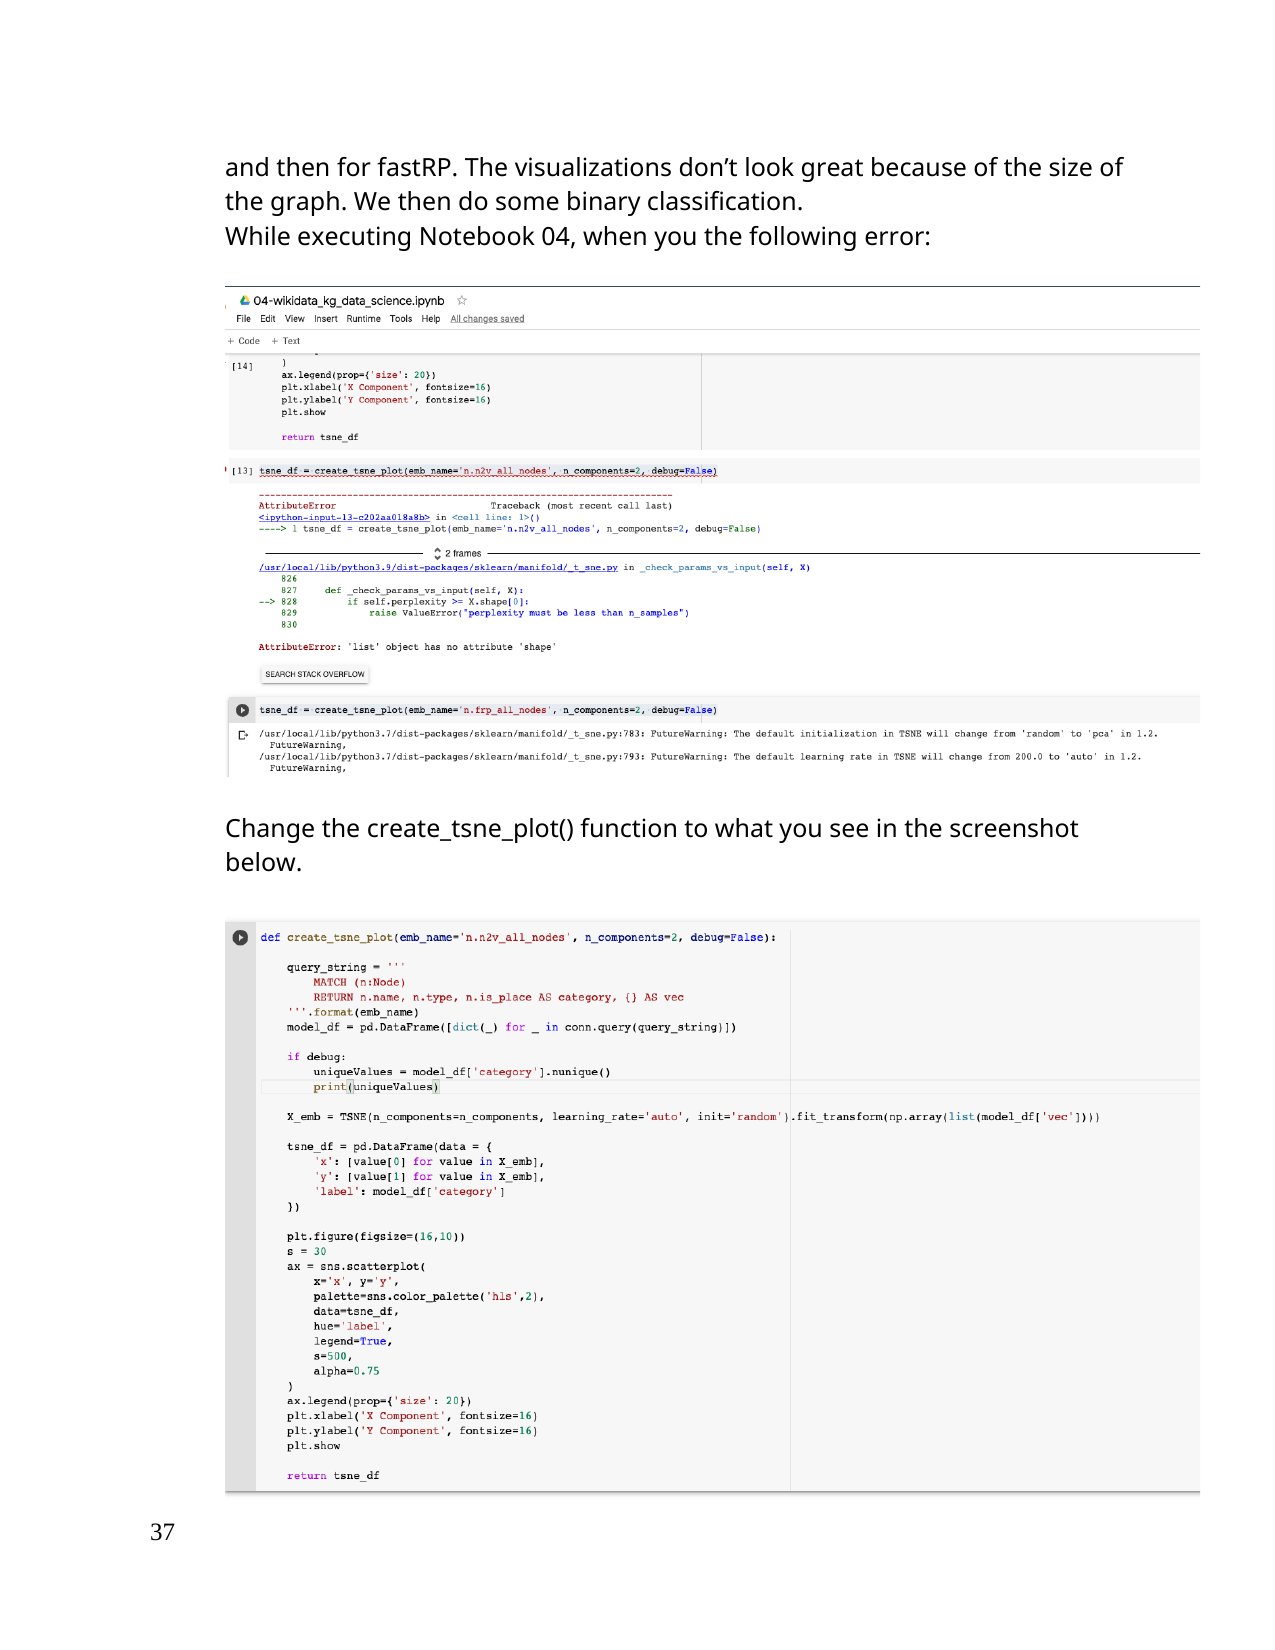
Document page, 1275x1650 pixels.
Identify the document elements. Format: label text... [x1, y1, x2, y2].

picture [225, 912, 1200, 1500]
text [225, 150, 1125, 218]
text While executing Notebook 04, when you the following error: [225, 218, 1125, 286]
text Change the create_tsne_plot() function to what you see in the screenshot below. [225, 810, 1125, 878]
picture [225, 286, 1200, 777]
